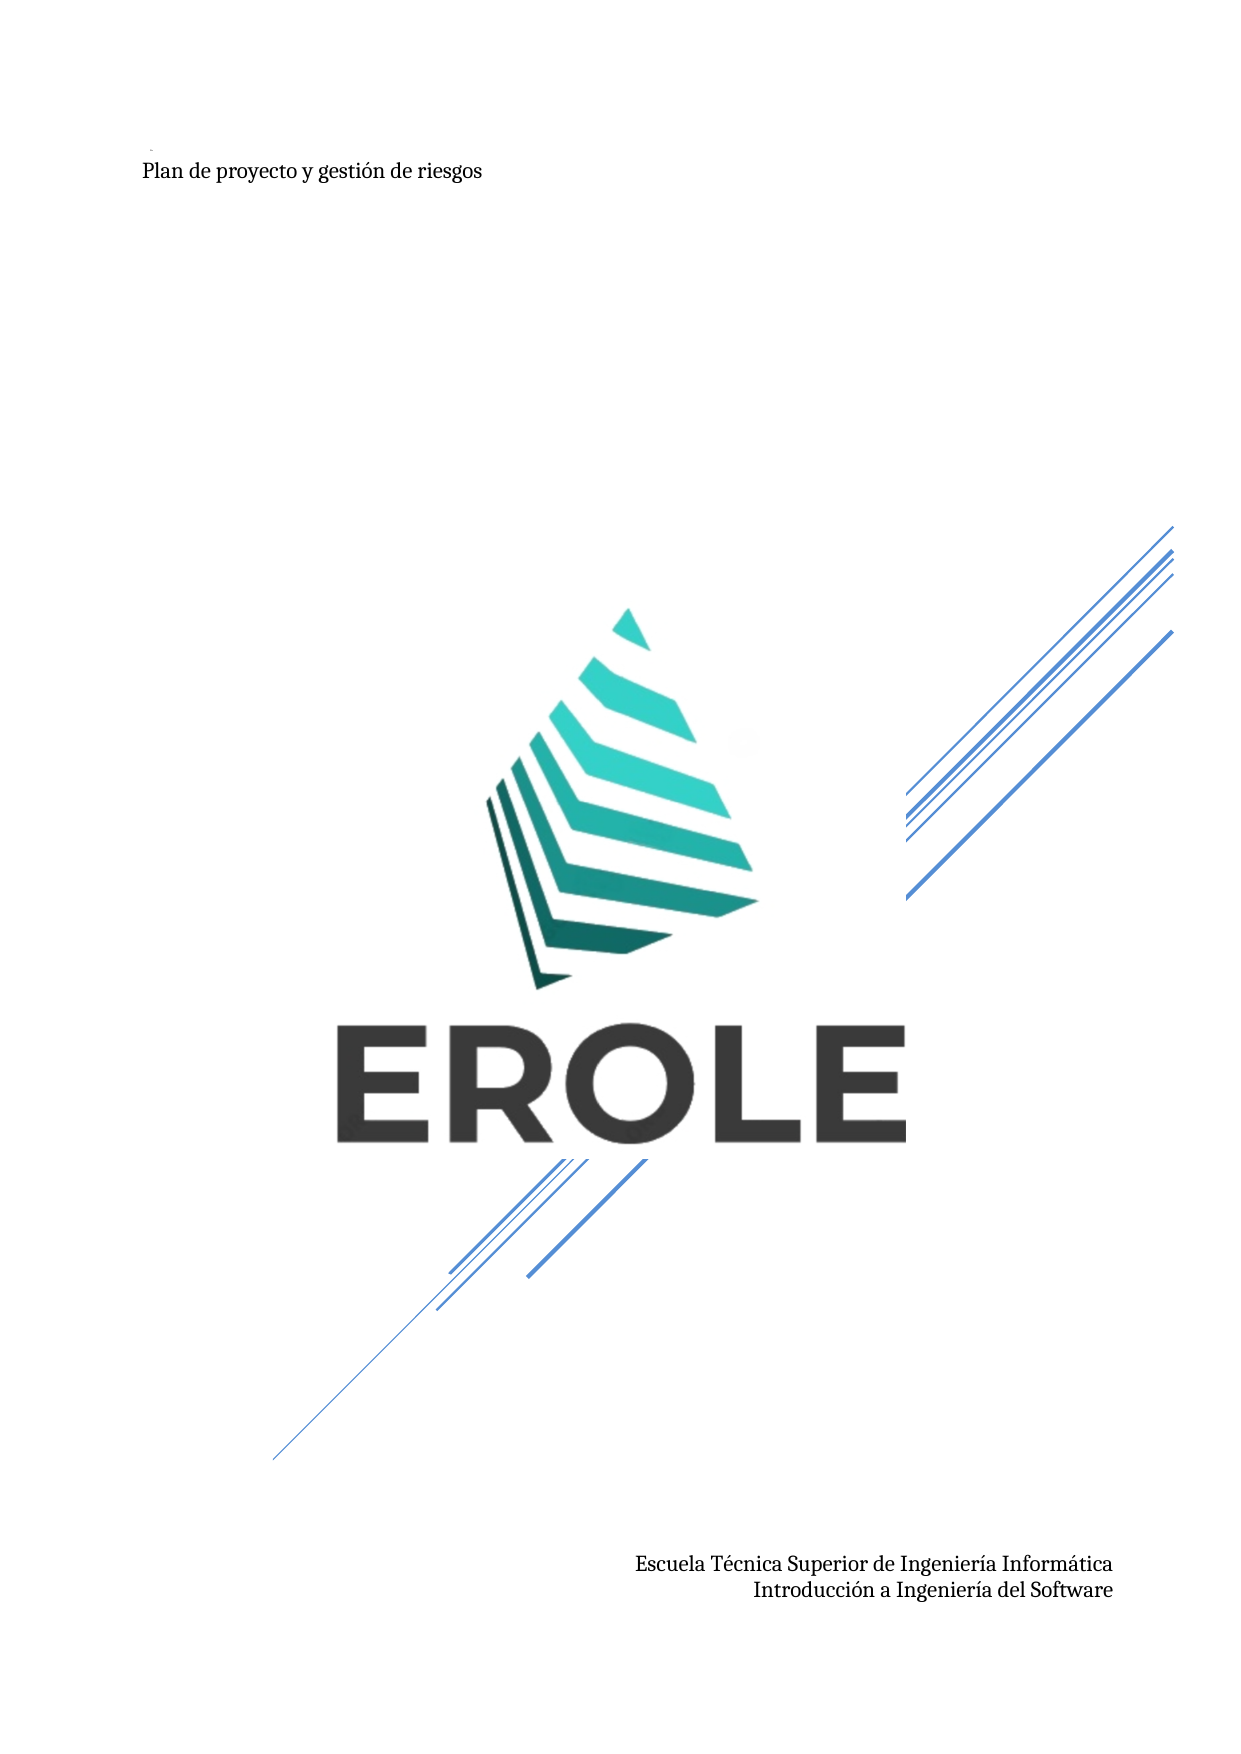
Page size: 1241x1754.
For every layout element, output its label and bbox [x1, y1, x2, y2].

picture [334, 600, 906, 1159]
